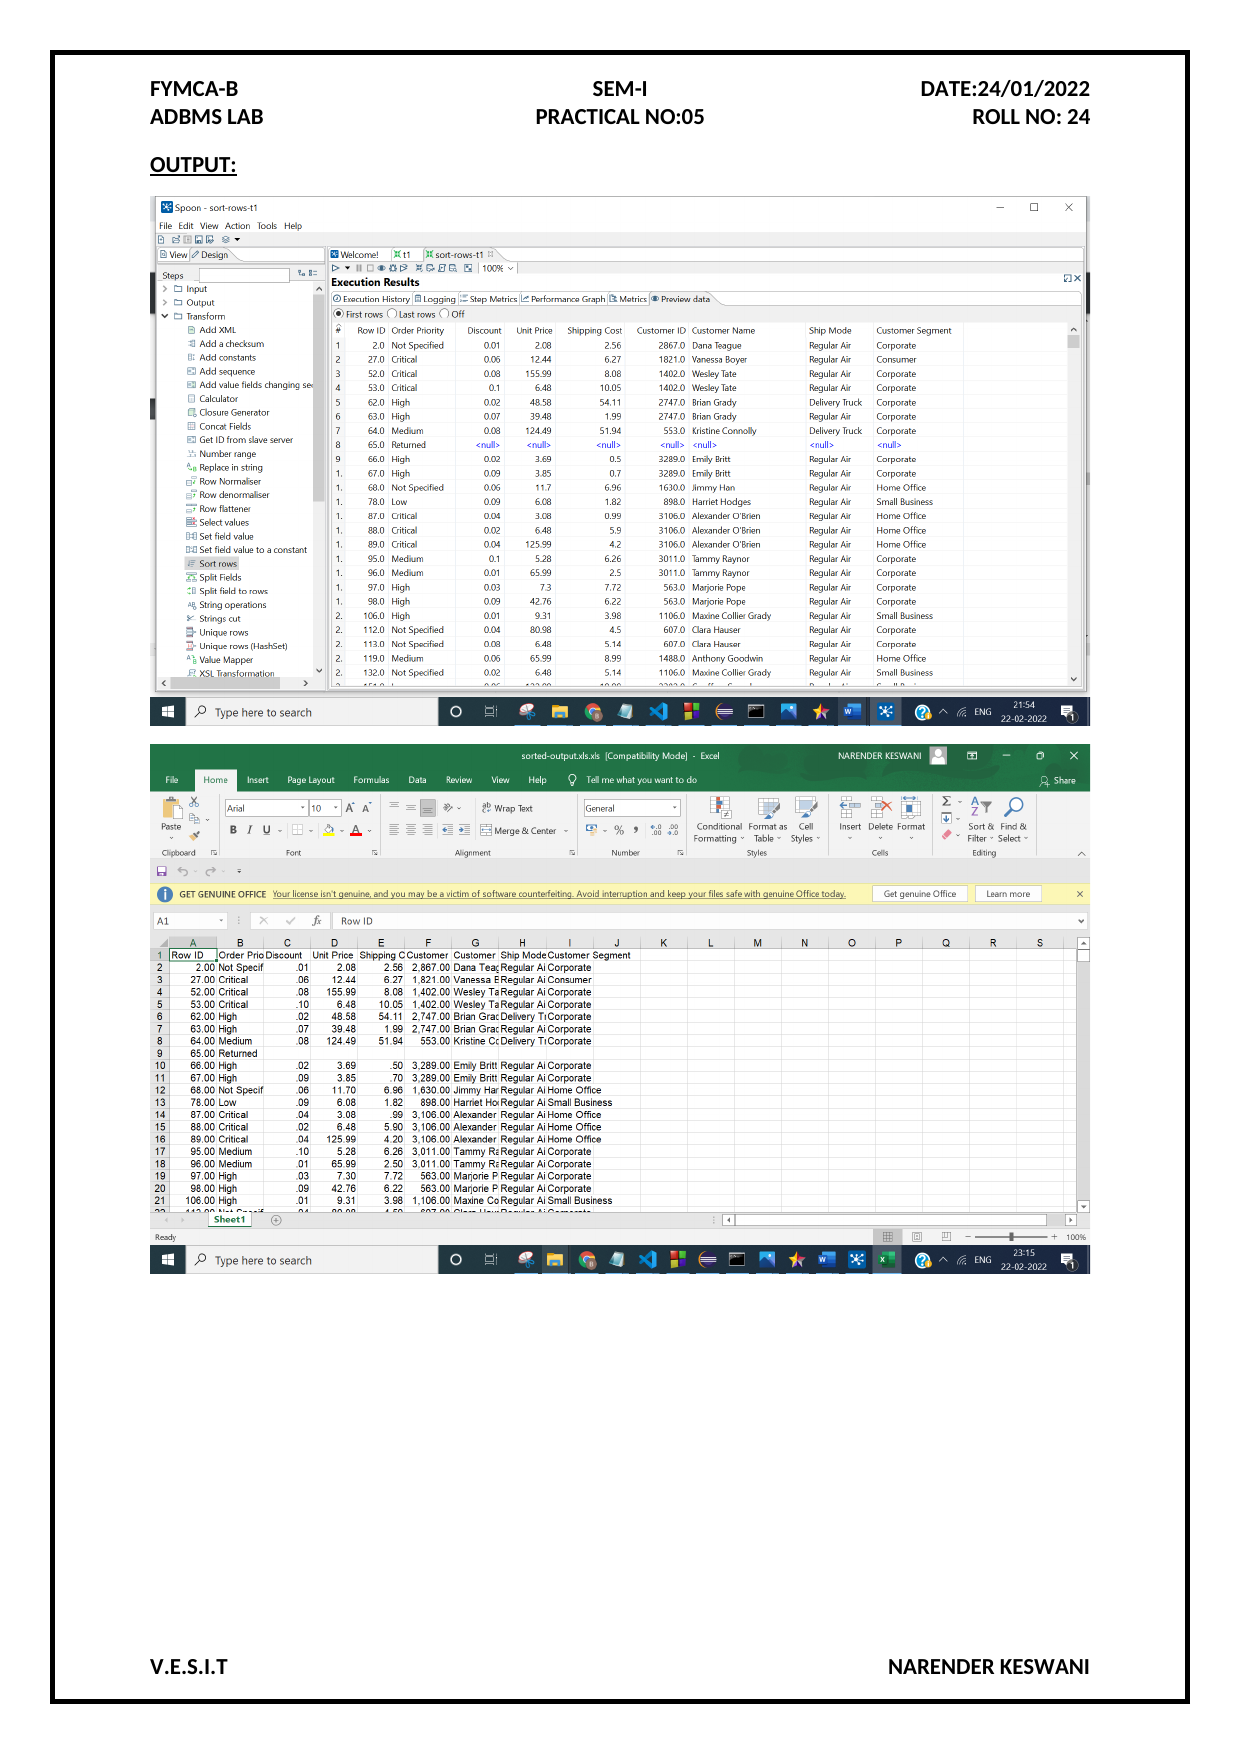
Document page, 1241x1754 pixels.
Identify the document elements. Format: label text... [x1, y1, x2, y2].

picture [150, 196, 1091, 726]
text OUTPUT: [150, 150, 1090, 178]
picture [150, 744, 1091, 1274]
